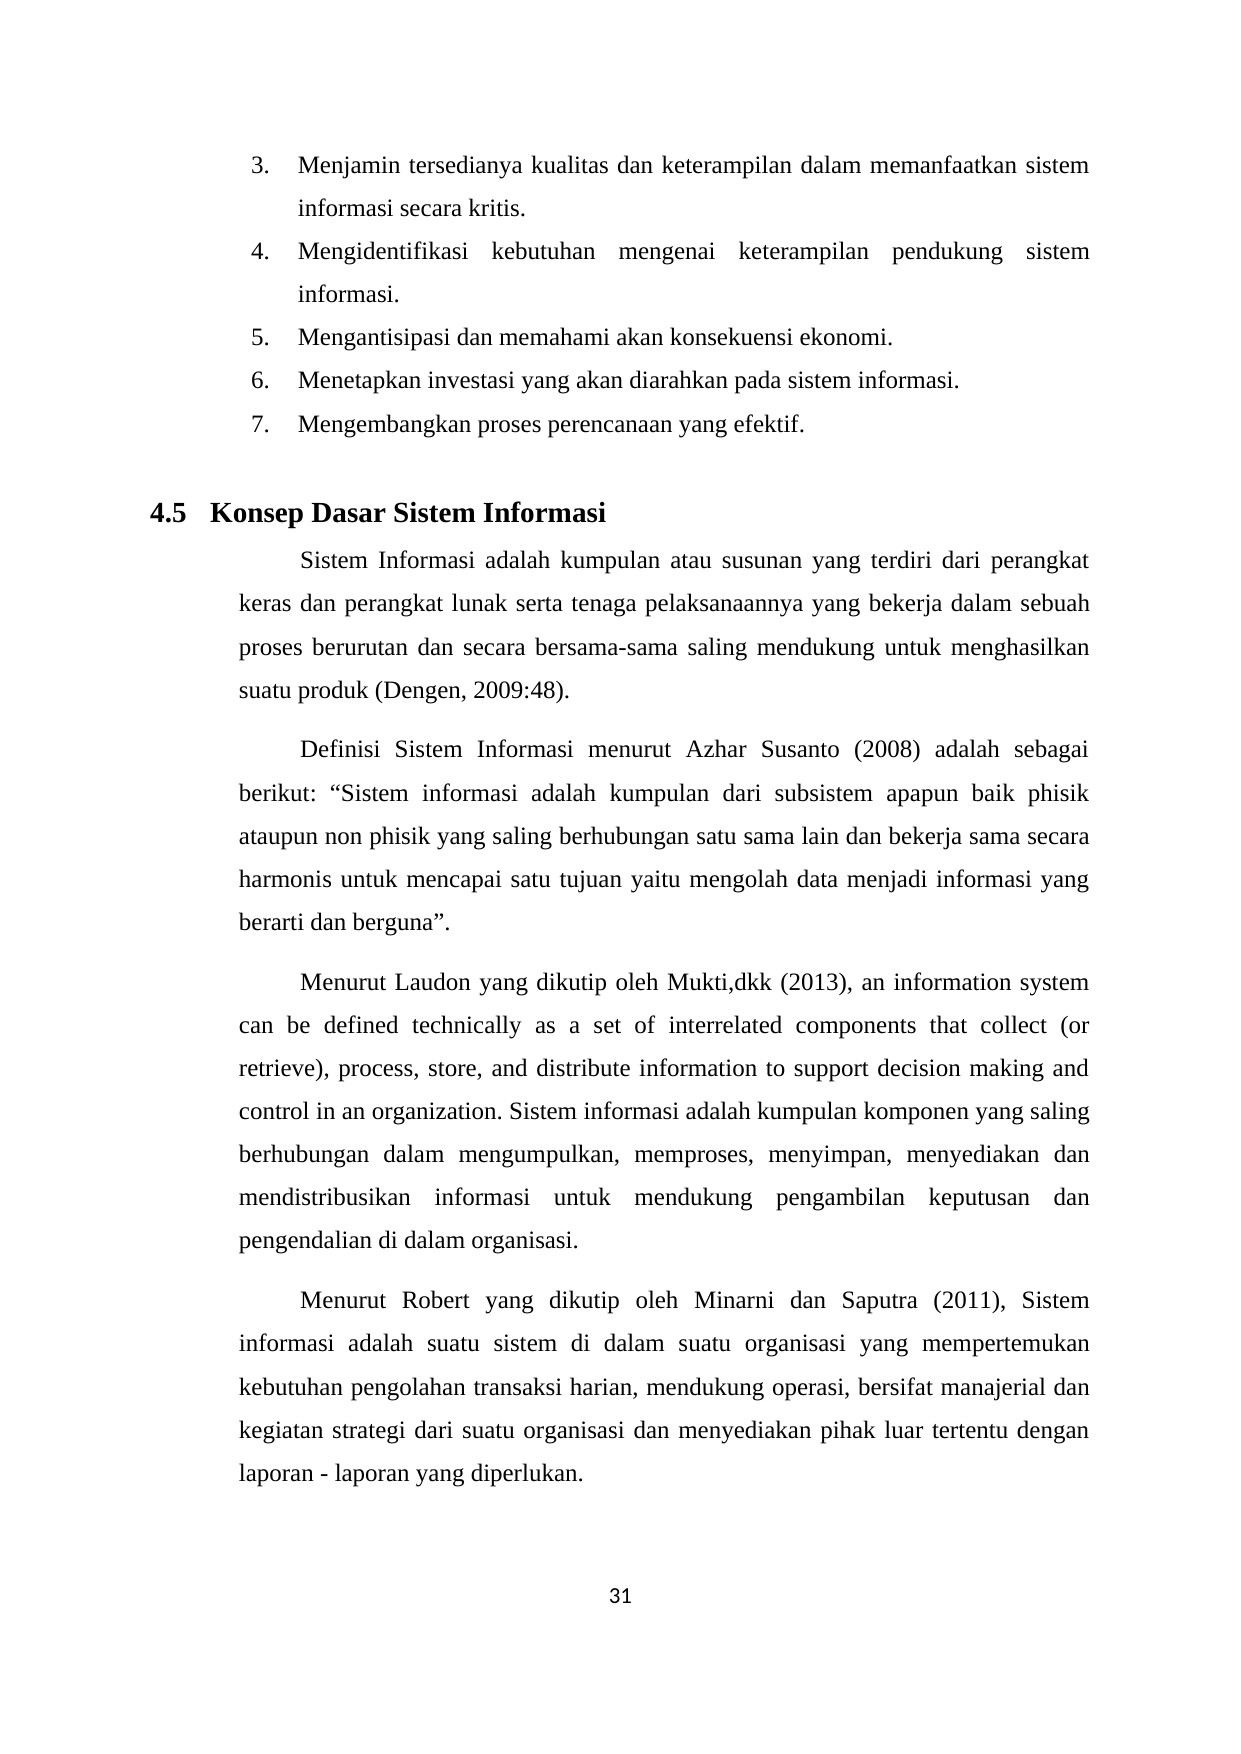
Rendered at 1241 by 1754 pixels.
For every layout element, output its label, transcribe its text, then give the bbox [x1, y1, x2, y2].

text Menurut Robert yang dikutip oleh Minarni dan Saputra (2011), Sistem informasi adalah suatu sistem di dalam suatu organisasi yang mempertemukan kebutuhan pengolahan transaksi harian, mendukung operasi, bersifat manajerial dan kegiatan strategi dari suatu organisasi dan menyediakan pihak luar tertentu dengan laporan - laporan yang diperlukan. [239, 1285, 1090, 1487]
text Sistem Informasi adalah kumpulan atau susunan yang terdiri dari perangkat keras dan perangkat lunak serta tenaga pelaksanaannya yang bekerja dalam sebuah proses berurutan dan secara bersama-sama saling mendukung untuk menghasilkan suatu produk (Dengen, 2009:48). [239, 545, 1090, 703]
list Mengantisipasi dan memahami akan konsekuensi ekonomi. [251, 322, 1090, 351]
subtitle Konsep Dasar Sistem Informasi [150, 495, 1090, 528]
list Menjamin tersedianya kualitas dan keterampilan dalam memanfaatkan sistem informasi secara kritis. [251, 150, 1090, 222]
text Definisi Sistem Informasi menurut Azhar Susanto (2008) adalah sebagai berikut: “Sistem informasi adalah kumpulan dari subsistem apapun baik phisik ataupun non phisik yang saling berhubungan satu sama lain dan bekerja sama secara harmonis untuk mencapai satu tujuan yaitu mengolah data menjadi informasi yang berarti dan berguna”. [239, 734, 1090, 936]
text Menurut Laudon yang dikutip oleh Mukti,dkk (2013), an information system can be defined technically as a set of interrelated components that collect (or retrieve), process, store, and distribute information to support decision making and control in an organization. Sistem informasi adalah kumpulan komponen yang saling berhubungan dalam mengumpulkan, memproses, menyimpan, menyediakan dan mendistribusikan informasi untuk mendukung pengambilan keputusan dan pengendalian di dalam organisasi. [239, 967, 1090, 1254]
list Menetapkan investasi yang akan diarahkan pada sistem informasi. [251, 366, 1090, 394]
list Mengembangkan proses perencanaan yang efektif. [251, 409, 1090, 437]
list Mengidentifikasi kebutuhan mengenai keterampilan pendukung sistem informasi. [251, 236, 1090, 308]
